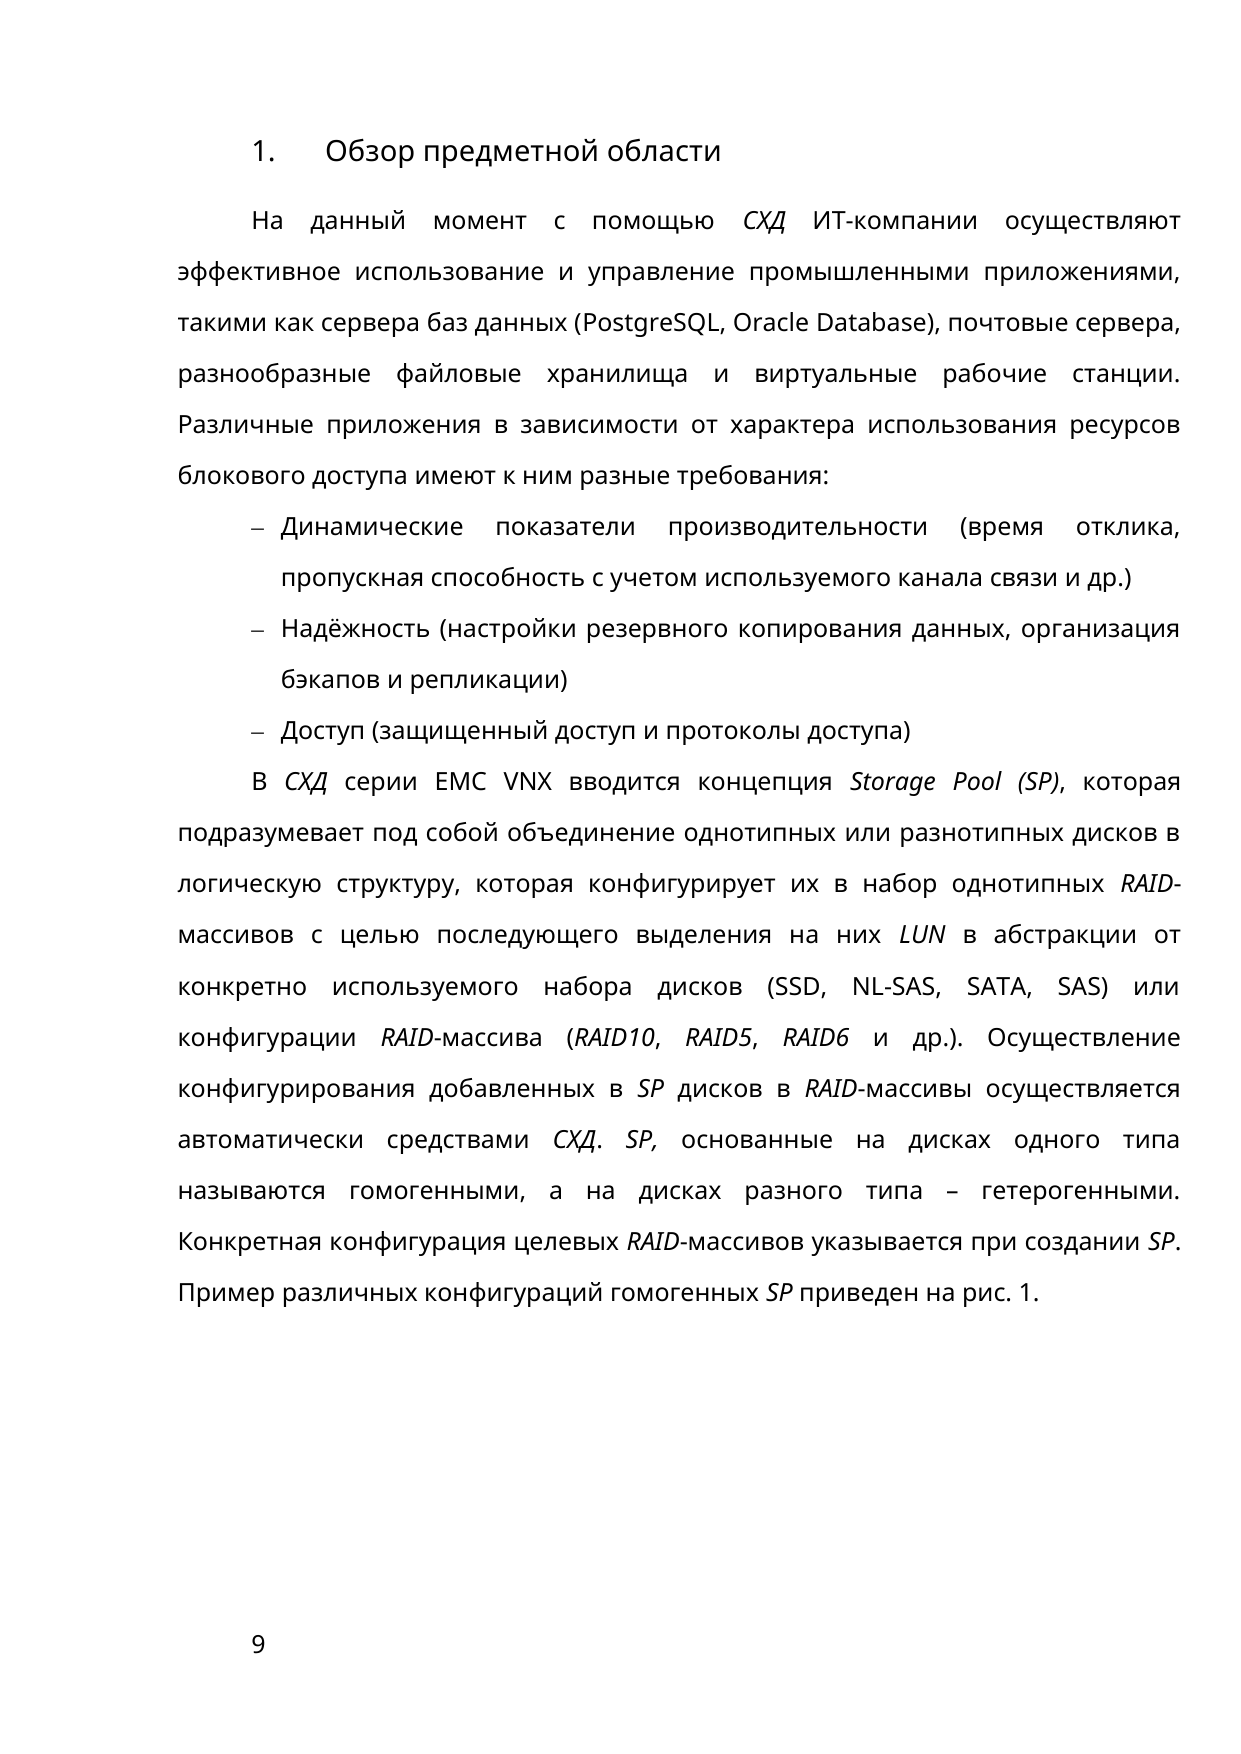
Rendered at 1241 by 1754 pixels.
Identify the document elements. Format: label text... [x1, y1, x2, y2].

text Доступ (защищенный доступ и протоколы доступа) [251, 713, 1181, 747]
text Обзор предметной области [177, 131, 1181, 170]
text Динамические показатели производительности (время отклика, пропускная способность с учетом используемого канала связи и др.) [251, 509, 1181, 594]
text В СХД серии EMC VNX вводится концепция Storage Pool (SP), которая подразумевает под собой объединение однотипных или разнотипных дисков в логическую структуру, которая конфигурирует их в набор однотипных RAID-массивов с целью последующего выделения на них LUN в абстракции от конкретно используемого набора дисков (SSD, NL-SAS, SATA, SAS) или конфигурации RAID-массива (RAID10, RAID5, RAID6 и др.). Осуществление конфигурирования добавленных в SP дисков в RAID-массивы осуществляется автоматически средствами СХД. SP, основанные на дисках одного типа называются гомогенными, а на дисках разного типа – гетерогенными. Конкретная конфигурация целевых RAID-массивов указывается при создании SP. Пример различных конфигураций гомогенных SP приведен на рис. 1. [177, 764, 1181, 1308]
text На данный момент с помощью СХД ИТ-компании осуществляют эффективное использование и управление промышленными приложениями, такими как сервера баз данных (PostgreSQL, Oracle Database), почтовые сервера, разнообразные файловые хранилища и виртуальные рабочие станции. Различные приложения в зависимости от характера использования ресурсов блокового доступа имеют к ним разные требования: [177, 203, 1181, 492]
text Надёжность (настройки резервного копирования данных, организация бэкапов и репликации) [251, 611, 1181, 696]
